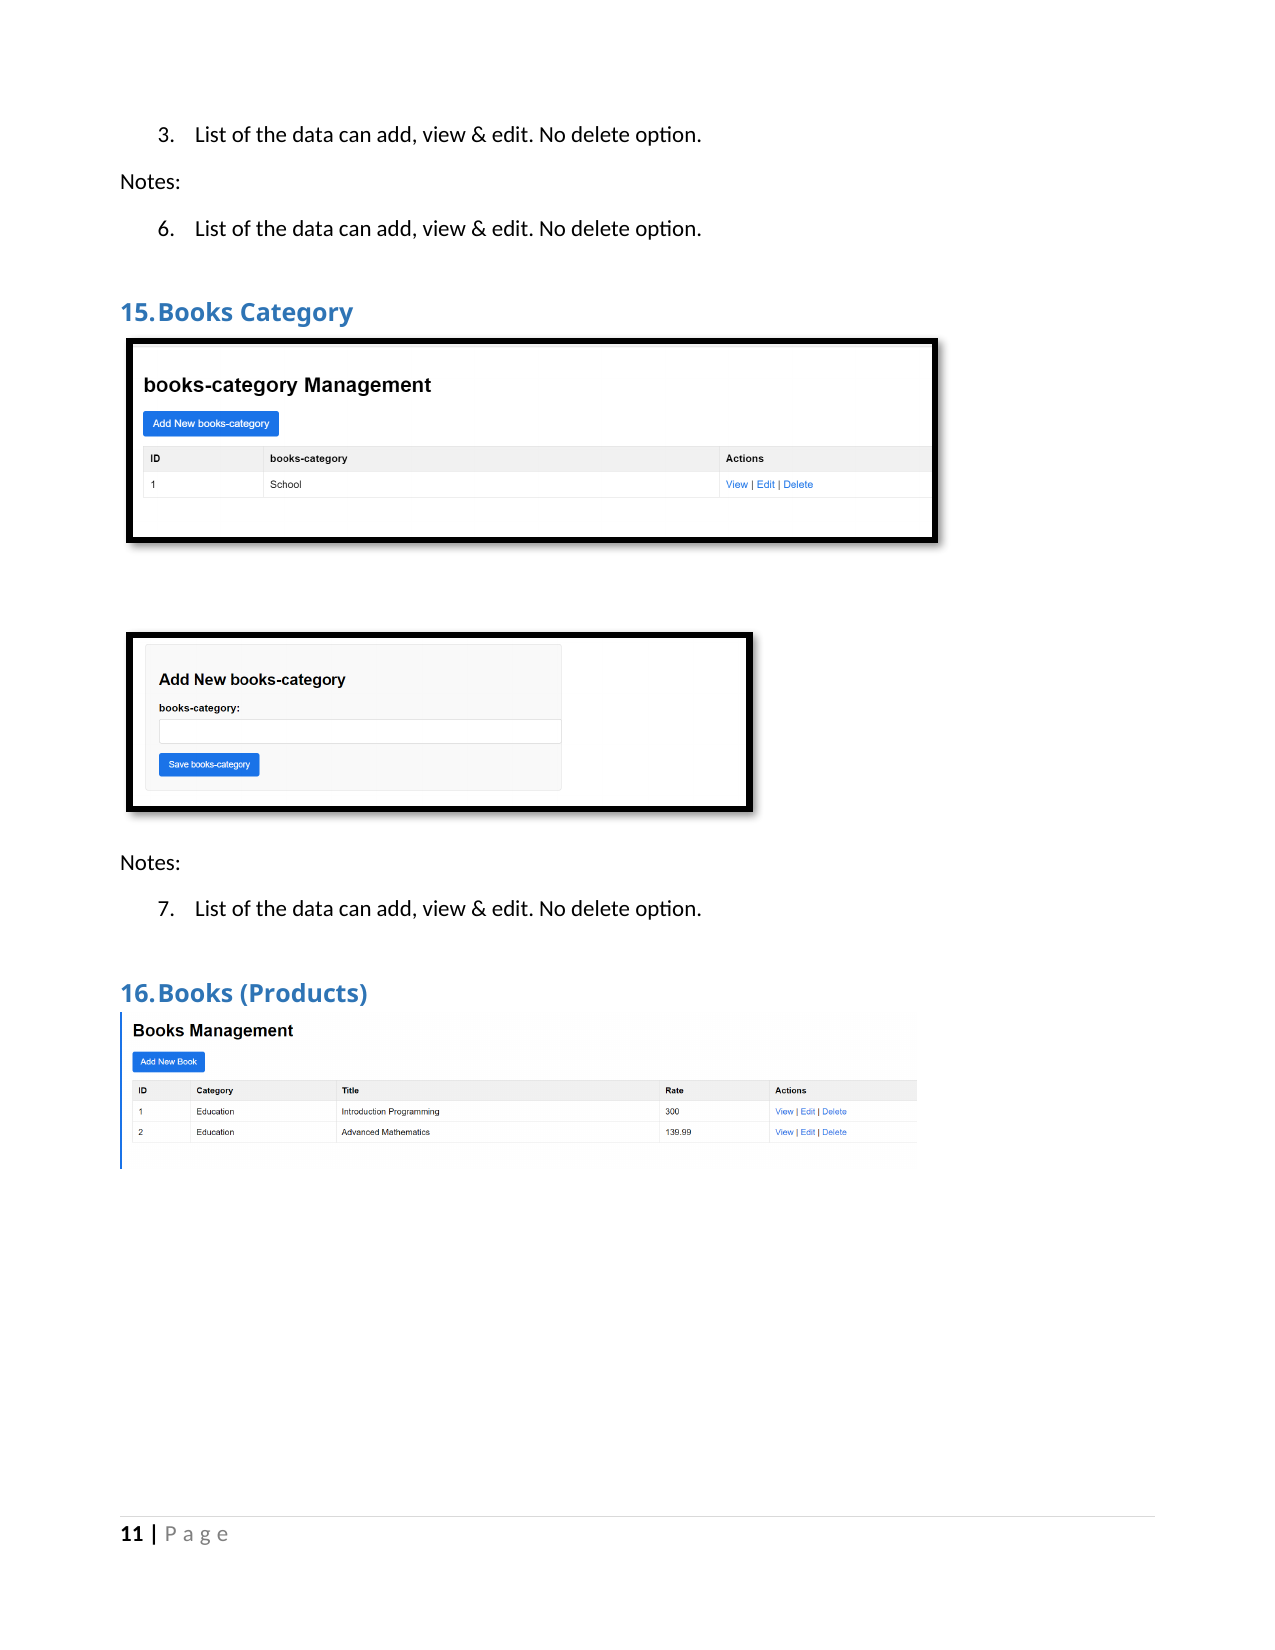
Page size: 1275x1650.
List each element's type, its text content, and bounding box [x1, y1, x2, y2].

subtitle Books Category [120, 294, 1155, 329]
picture [120, 1012, 917, 1169]
list List of the data can add, view & edit. No delete option. [157, 120, 1155, 148]
list List of the data can add, view & edit. No delete option. [157, 214, 1155, 242]
text Notes: [120, 848, 1155, 876]
picture [133, 344, 932, 537]
list List of the data can add, view & edit. No delete option. [157, 894, 1155, 922]
picture [133, 638, 746, 806]
text Notes: [120, 167, 1155, 195]
subtitle Books (Products) [120, 975, 1155, 1009]
